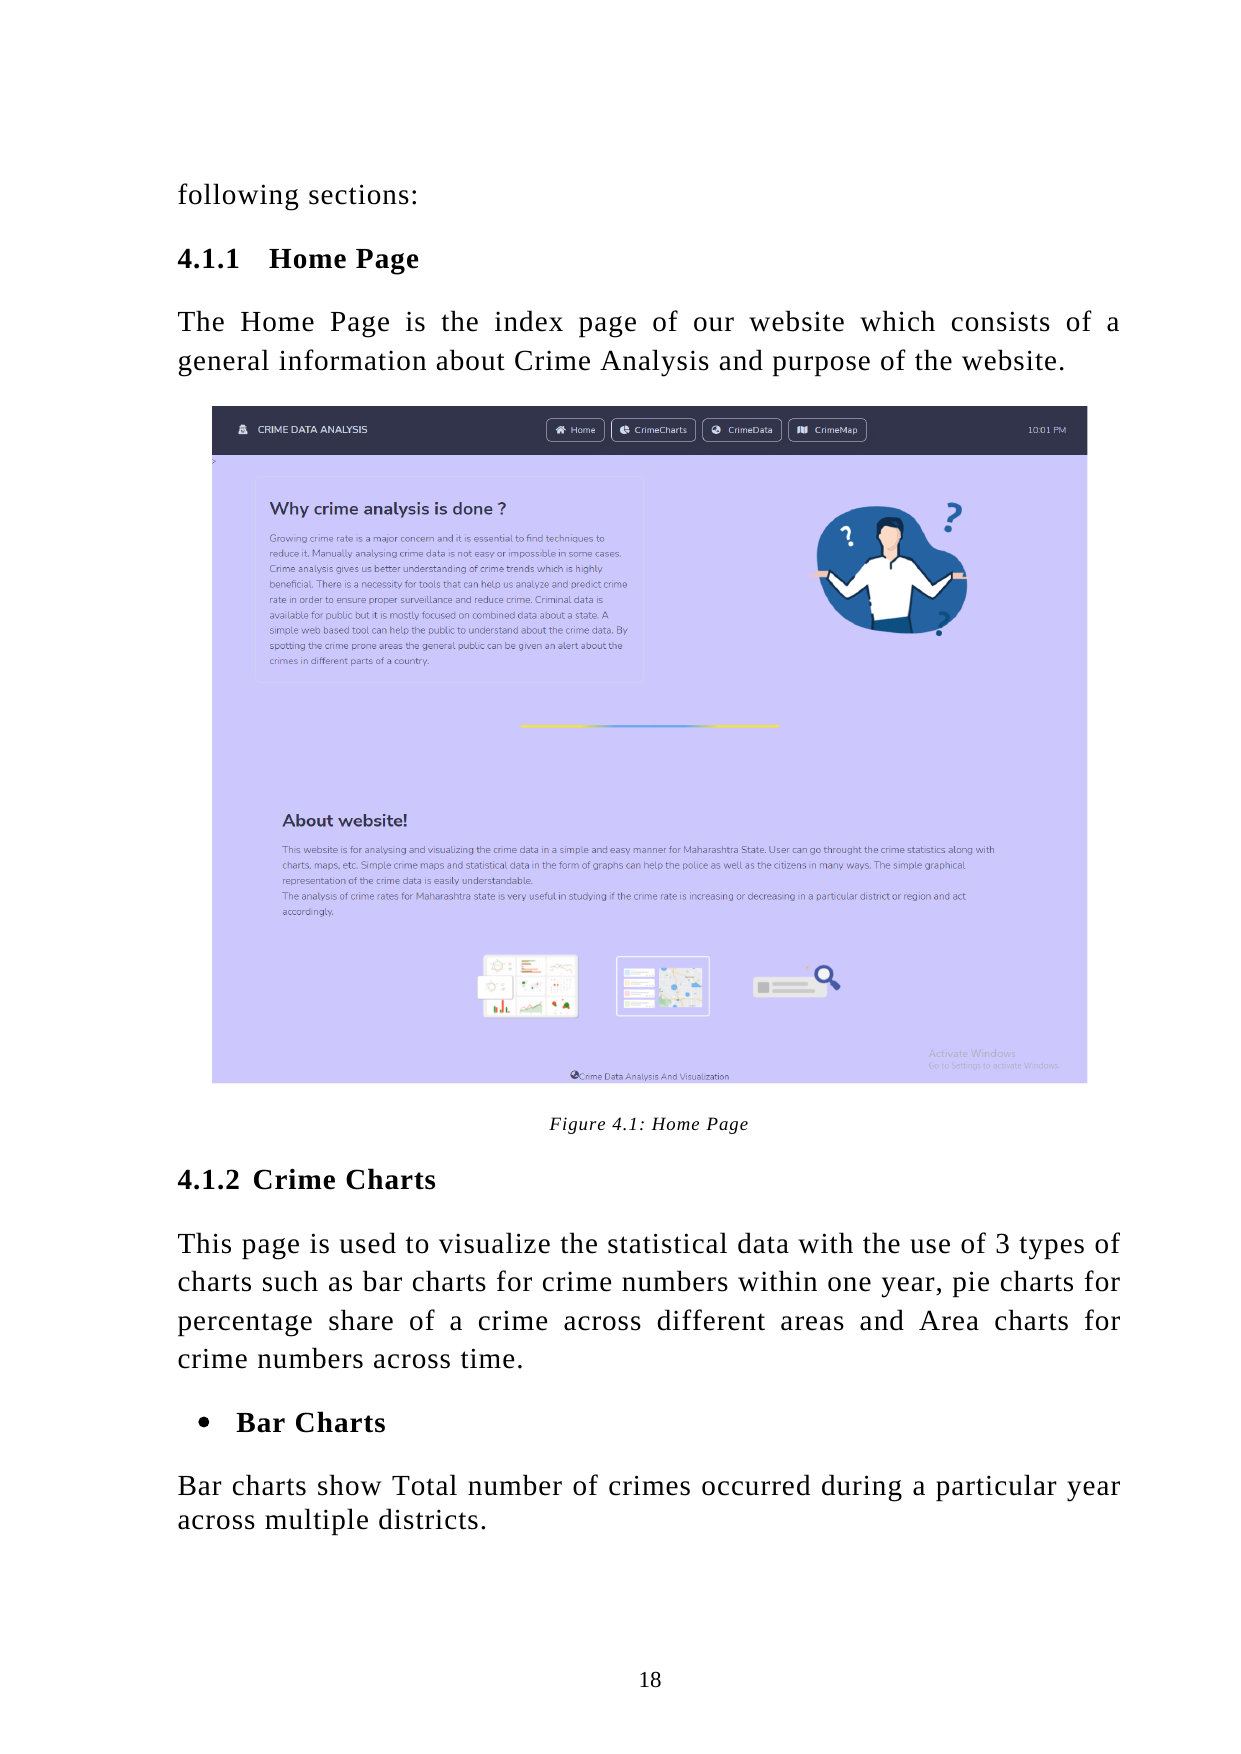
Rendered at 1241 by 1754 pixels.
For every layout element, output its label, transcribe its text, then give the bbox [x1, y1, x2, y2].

text The Home Page is the index page of our website which consists of a general information about Crime Analysis and purpose of the website. [177, 304, 1122, 376]
subtitle Crime Charts [177, 1162, 1122, 1196]
picture [212, 406, 1088, 1084]
text This page is used to visualize the statistical data with the use of 3 types of charts such as bar charts for crime numbers within one year, pie charts for percentage share of a crime across different areas and Area charts for crime numbers across time. [177, 1226, 1122, 1375]
text Bar charts show Total number of crimes occurred during a particular year across multiple districts. [177, 1468, 1122, 1536]
list Bar Charts [199, 1405, 1122, 1438]
text Figure 4.1: Home Page [177, 1112, 1122, 1134]
subtitle Home Page [177, 241, 1122, 274]
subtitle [177, 177, 1122, 211]
